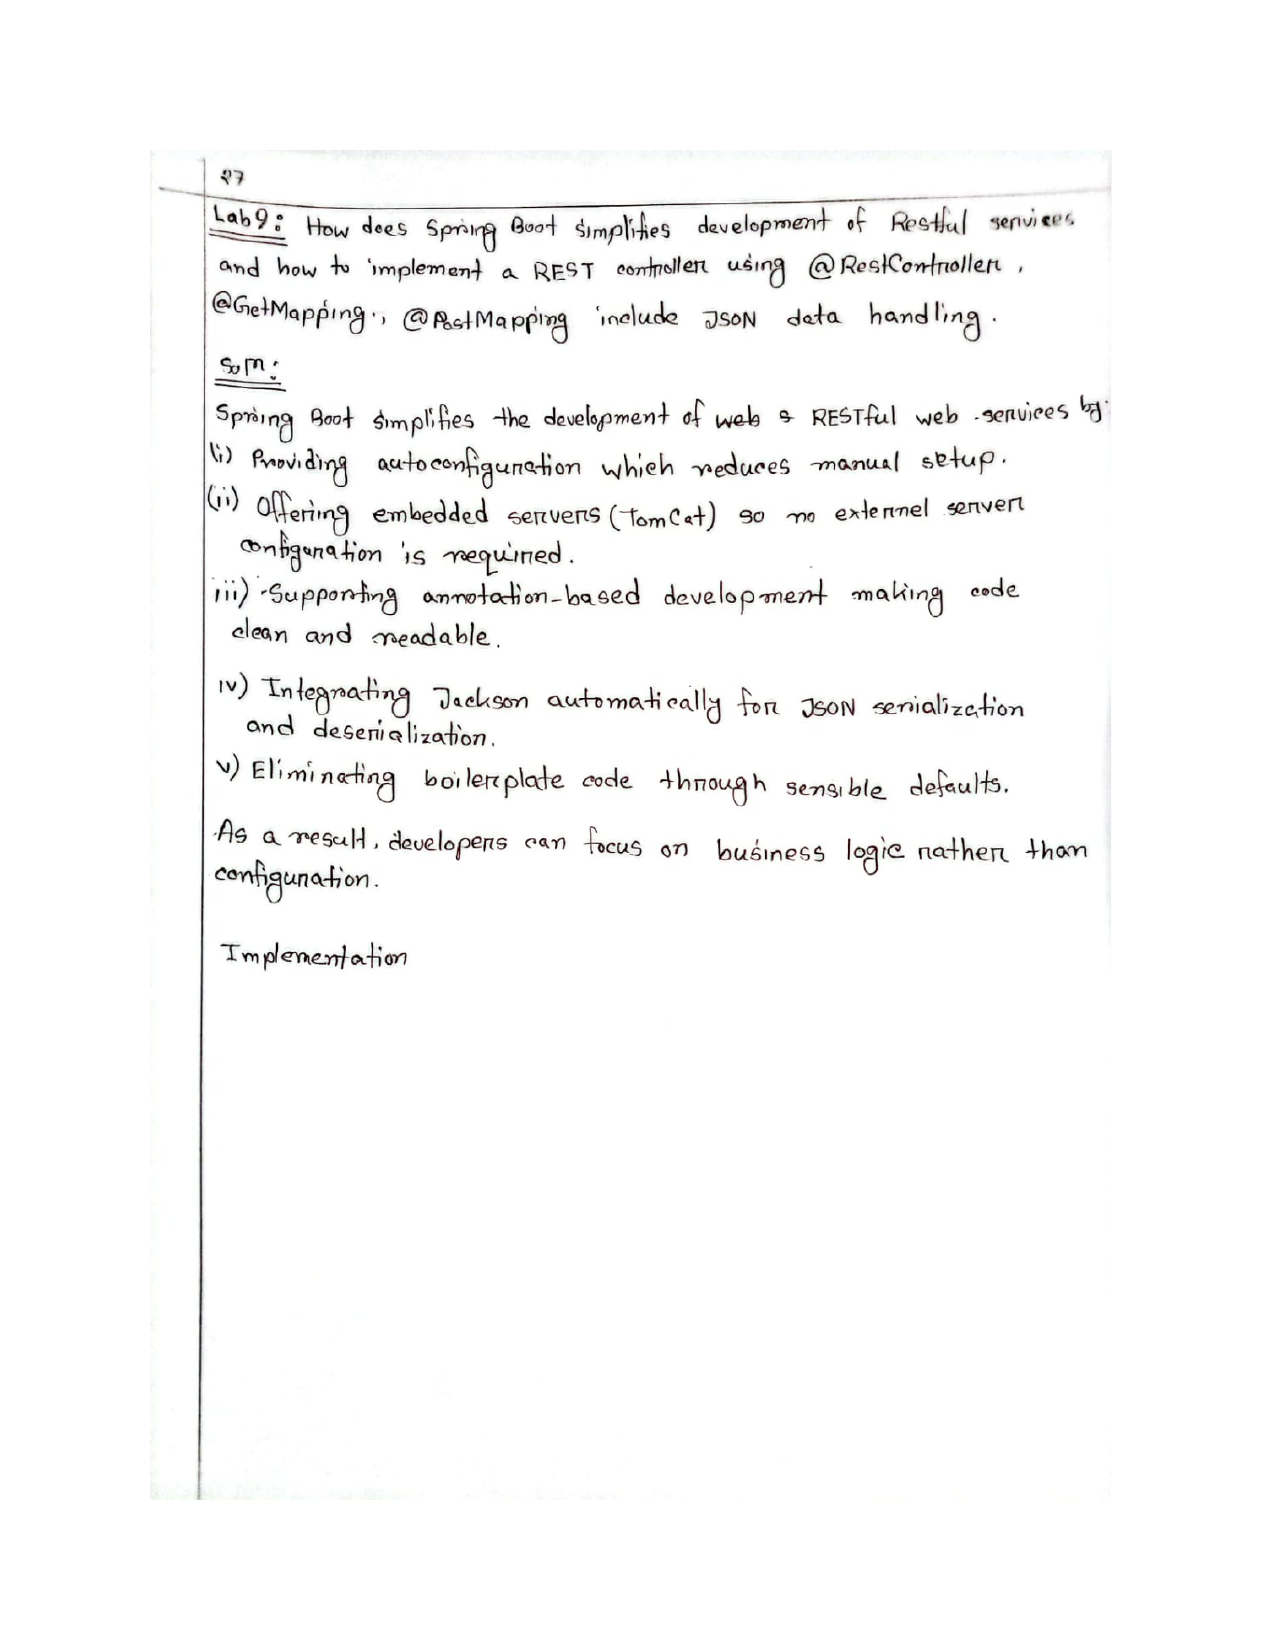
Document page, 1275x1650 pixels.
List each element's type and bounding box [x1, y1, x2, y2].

picture [150, 150, 1112, 1500]
